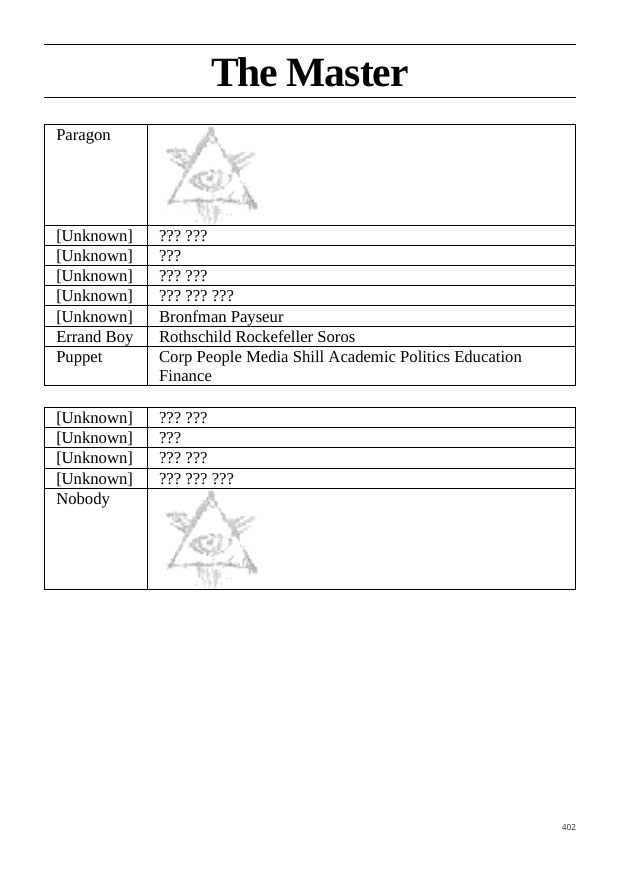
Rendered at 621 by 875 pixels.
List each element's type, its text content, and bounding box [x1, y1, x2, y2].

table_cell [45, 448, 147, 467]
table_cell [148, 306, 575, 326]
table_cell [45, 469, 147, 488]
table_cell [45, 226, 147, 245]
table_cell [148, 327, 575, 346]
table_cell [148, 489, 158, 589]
picture [158, 488, 259, 589]
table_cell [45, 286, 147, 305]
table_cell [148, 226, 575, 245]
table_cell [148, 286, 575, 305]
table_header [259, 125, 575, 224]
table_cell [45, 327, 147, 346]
picture [158, 124, 259, 225]
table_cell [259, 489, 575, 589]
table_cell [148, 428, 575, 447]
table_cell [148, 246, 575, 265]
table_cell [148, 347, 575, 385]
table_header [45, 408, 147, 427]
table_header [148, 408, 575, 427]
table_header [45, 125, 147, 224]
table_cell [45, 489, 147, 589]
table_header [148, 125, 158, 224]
subtitle The Master [44, 45, 576, 97]
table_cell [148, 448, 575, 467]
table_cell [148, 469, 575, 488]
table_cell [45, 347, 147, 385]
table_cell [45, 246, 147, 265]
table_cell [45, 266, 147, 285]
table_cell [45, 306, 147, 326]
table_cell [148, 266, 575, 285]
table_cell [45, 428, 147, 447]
